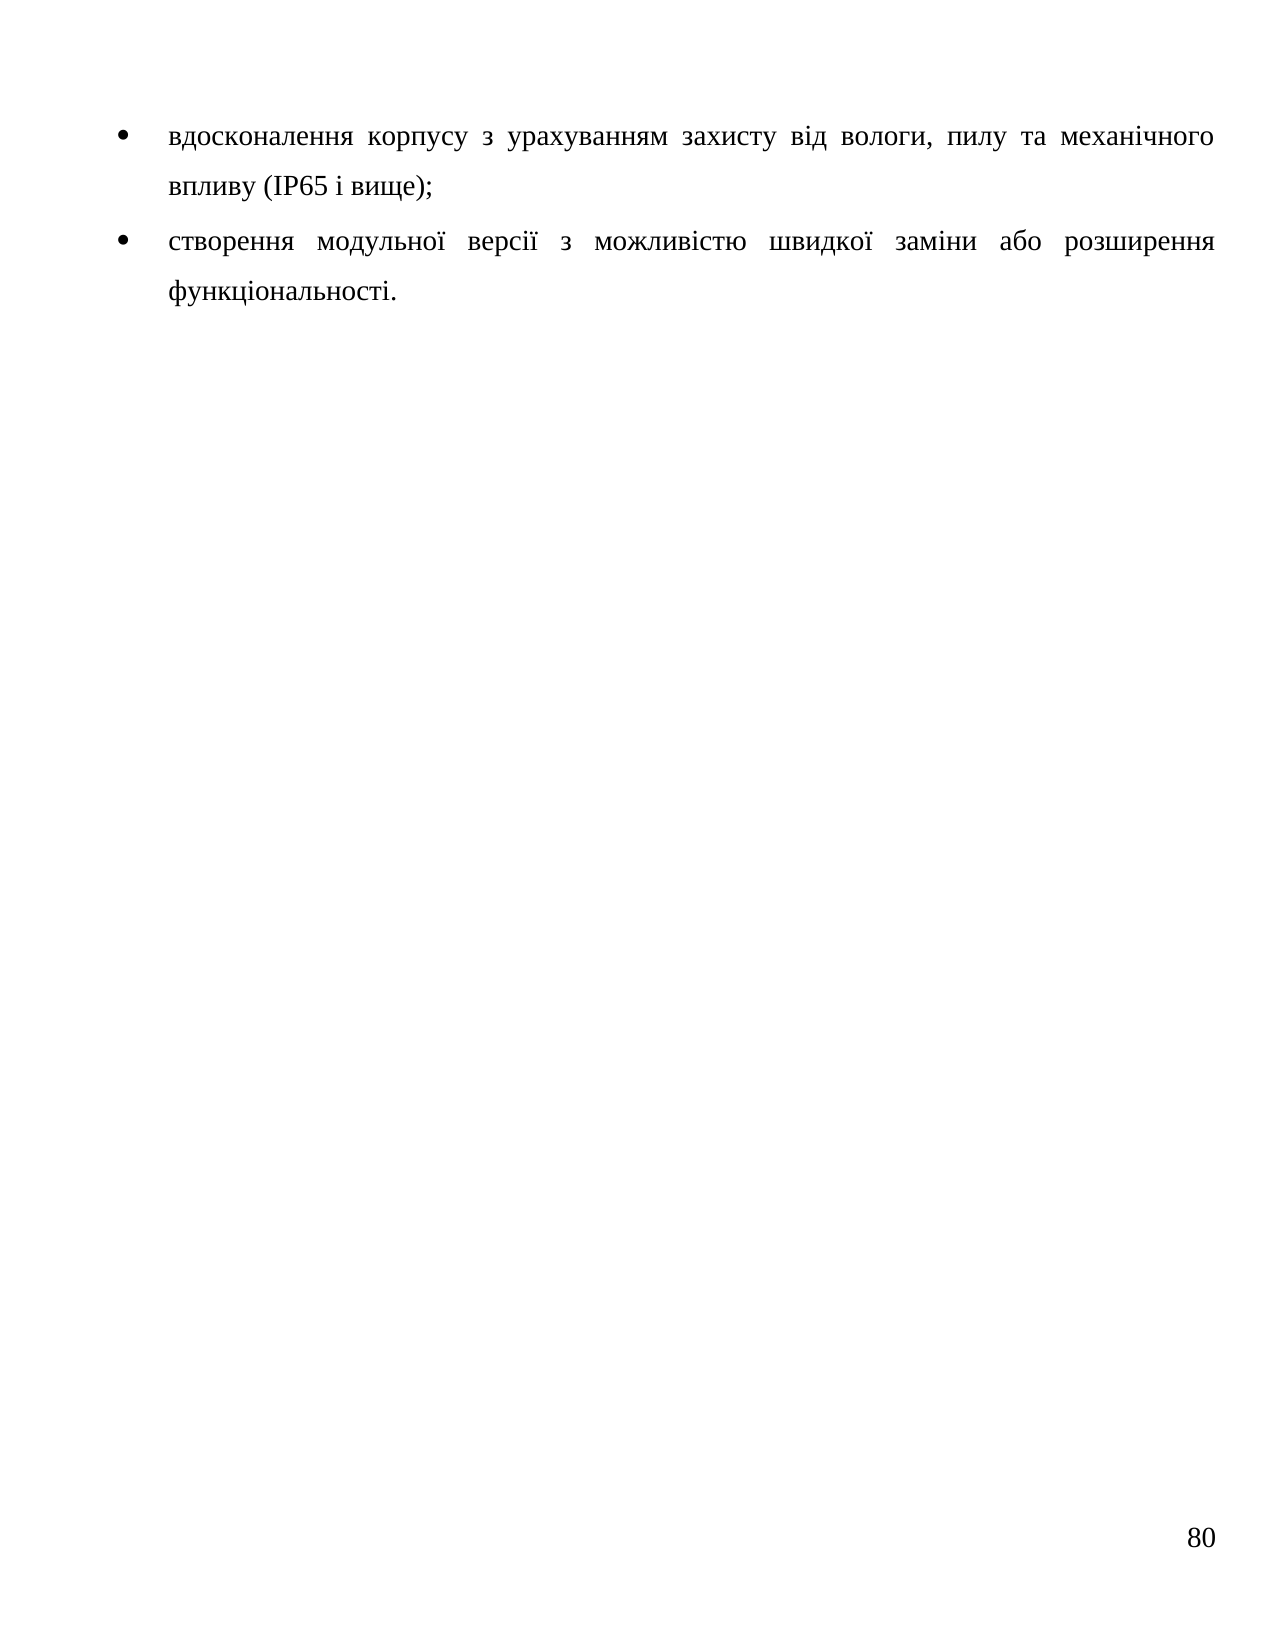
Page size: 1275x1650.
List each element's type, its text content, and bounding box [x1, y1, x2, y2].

list вдосконалення корпусу з урахуванням захисту від вологи, пилу та механічного впливу (IP65 і вище); [118, 118, 1216, 202]
list створення модульної версії з можливістю швидкої заміни або розширення функціональності. [118, 223, 1216, 307]
